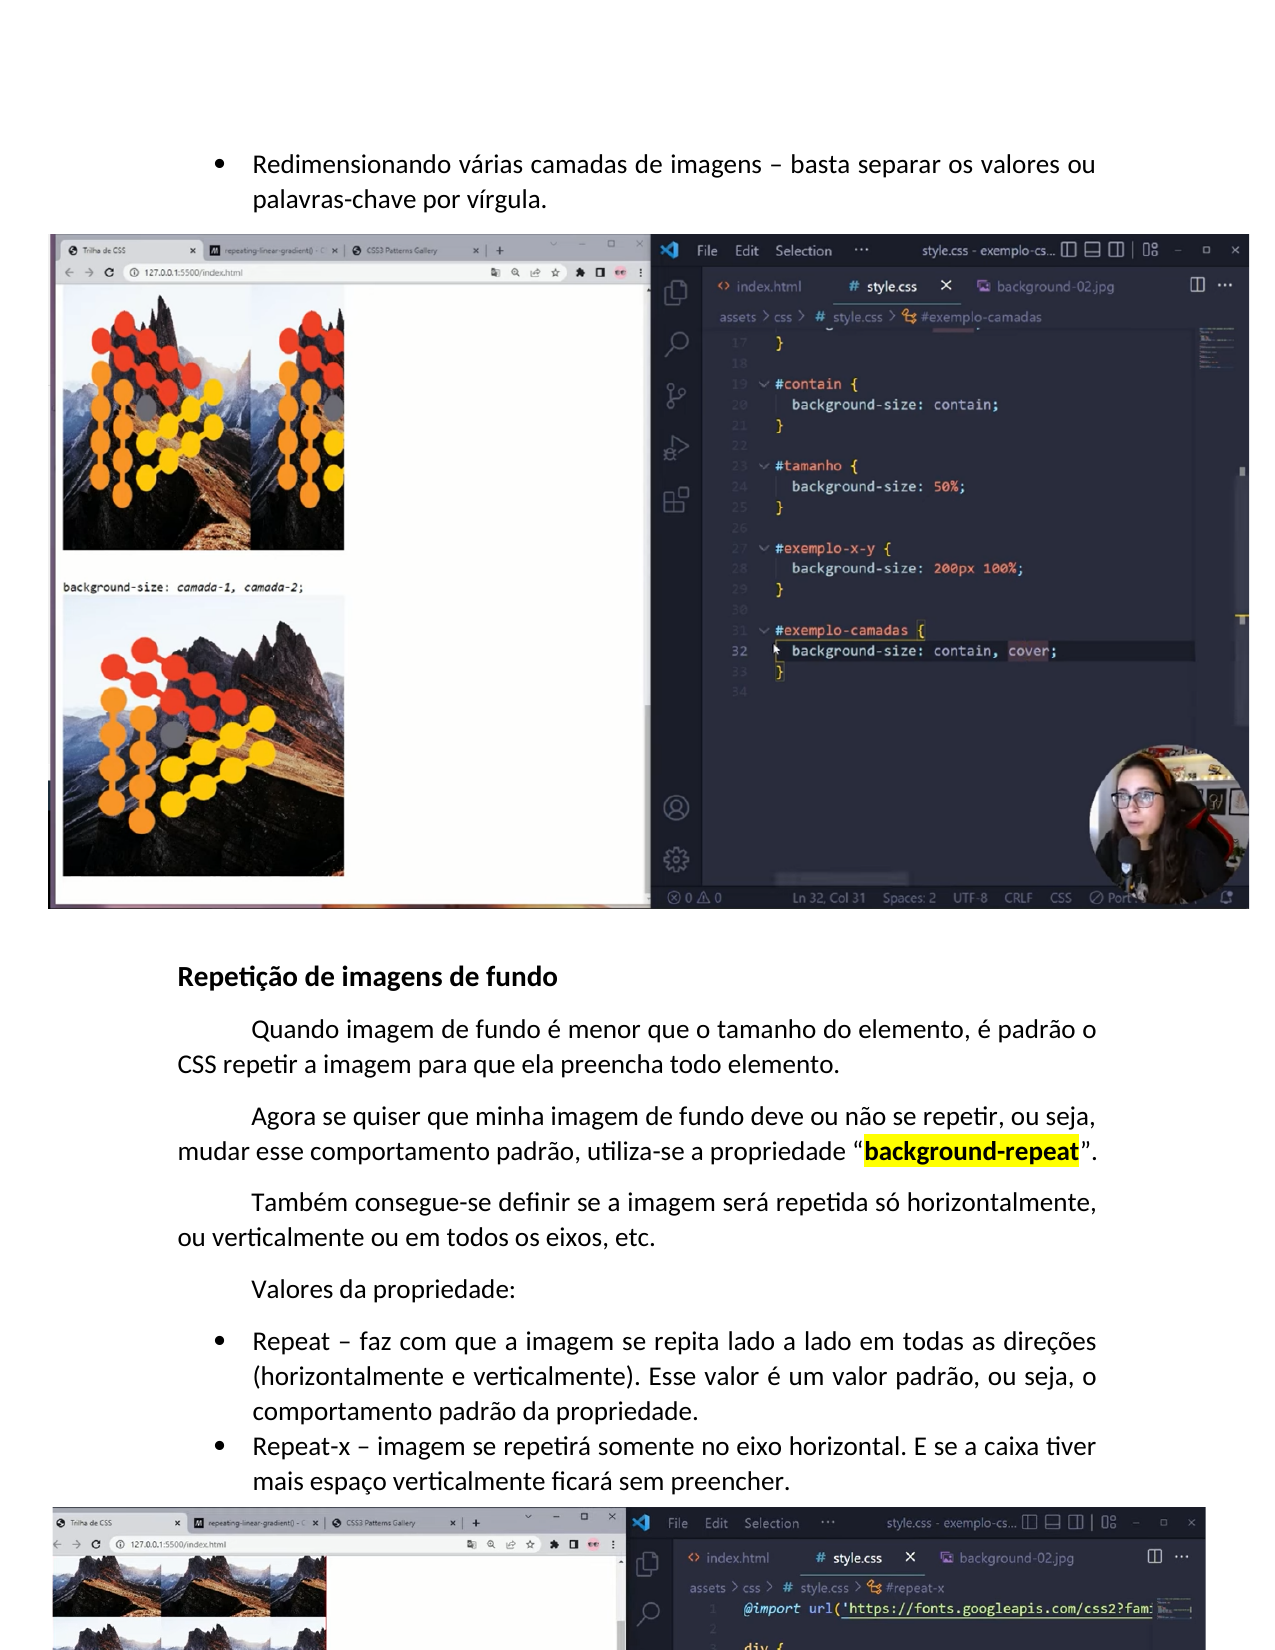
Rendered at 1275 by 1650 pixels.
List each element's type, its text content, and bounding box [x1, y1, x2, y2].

text Também consegue-se definir se a imagem será repetida só horizontalmente, ou verticalmente ou em todos os eixos, etc. [177, 1185, 1098, 1253]
list Redimensionando várias camadas de imagens – basta separar os valores ou palavras-chave por vírgula. [215, 148, 1098, 216]
text Quando imagem de fundo é menor que o tamanho do elemento, é padrão o CSS repetir a imagem para que ela preencha todo elemento. [177, 1012, 1098, 1080]
text Valores da propriedade: [177, 1272, 1098, 1305]
text Agora se quiser que minha imagem de fundo deve ou não se repetir, ou seja, mudar esse comportamento padrão, utiliza-se a propriedade “background-repeat”. [177, 1099, 1098, 1167]
text Repetição de imagens de fundo [177, 958, 1098, 993]
list Repeat-x – imagem se repetirá somente no eixo horizontal. E se a caixa tiver mais espaço verticalmente ficará sem preencher. [215, 1429, 1098, 1497]
picture [52, 1507, 1206, 1650]
picture [48, 234, 1250, 909]
list Repeat – faz com que a imagem se repita lado a lado em todas as direções (horizontalmente e verticalmente). Esse valor é um valor padrão, ou seja, o comportamento padrão da propriedade. [215, 1324, 1098, 1427]
